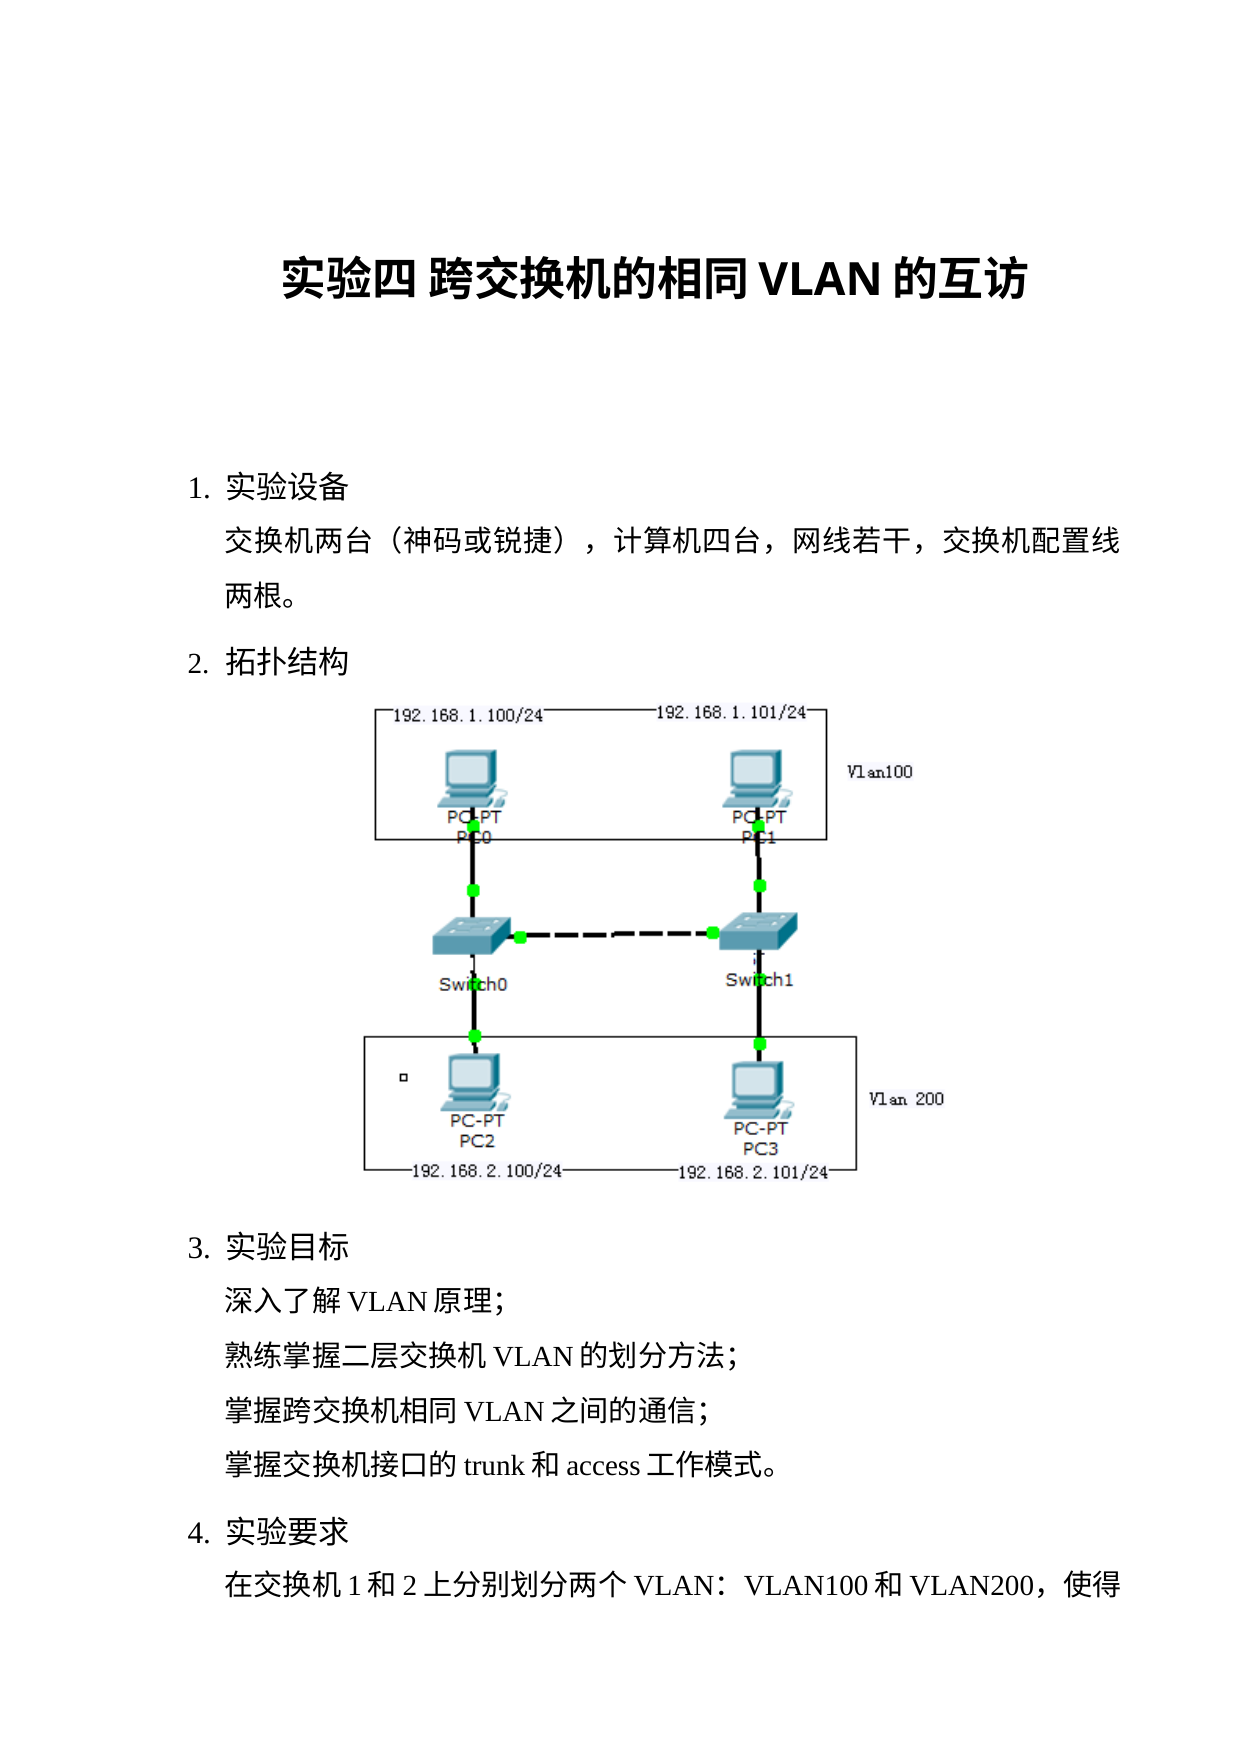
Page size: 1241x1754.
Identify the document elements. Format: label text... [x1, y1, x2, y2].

list 实验设备 [187, 452, 1122, 517]
text 深入了解VLAN原理； [224, 1277, 1122, 1319]
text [224, 1562, 1122, 1604]
text 掌握交换机接口的trunk和access工作模式。 [224, 1442, 1122, 1484]
list 实验目标 [187, 1212, 1122, 1277]
list 实验要求 [187, 1497, 1122, 1562]
list 拓扑结构 [187, 627, 1122, 692]
text 掌握跨交换机相同VLAN之间的通信； [224, 1387, 1122, 1429]
picture [353, 692, 956, 1196]
text 熟练掌握二层交换机VLAN的划分方法； [224, 1332, 1122, 1374]
text 交换机两台（神码或锐捷），计算机四台，网线若干，交换机配置线两根。 [224, 517, 1122, 615]
subtitle 实验四 跨交换机的相同VLAN的互访 [187, 227, 1122, 324]
